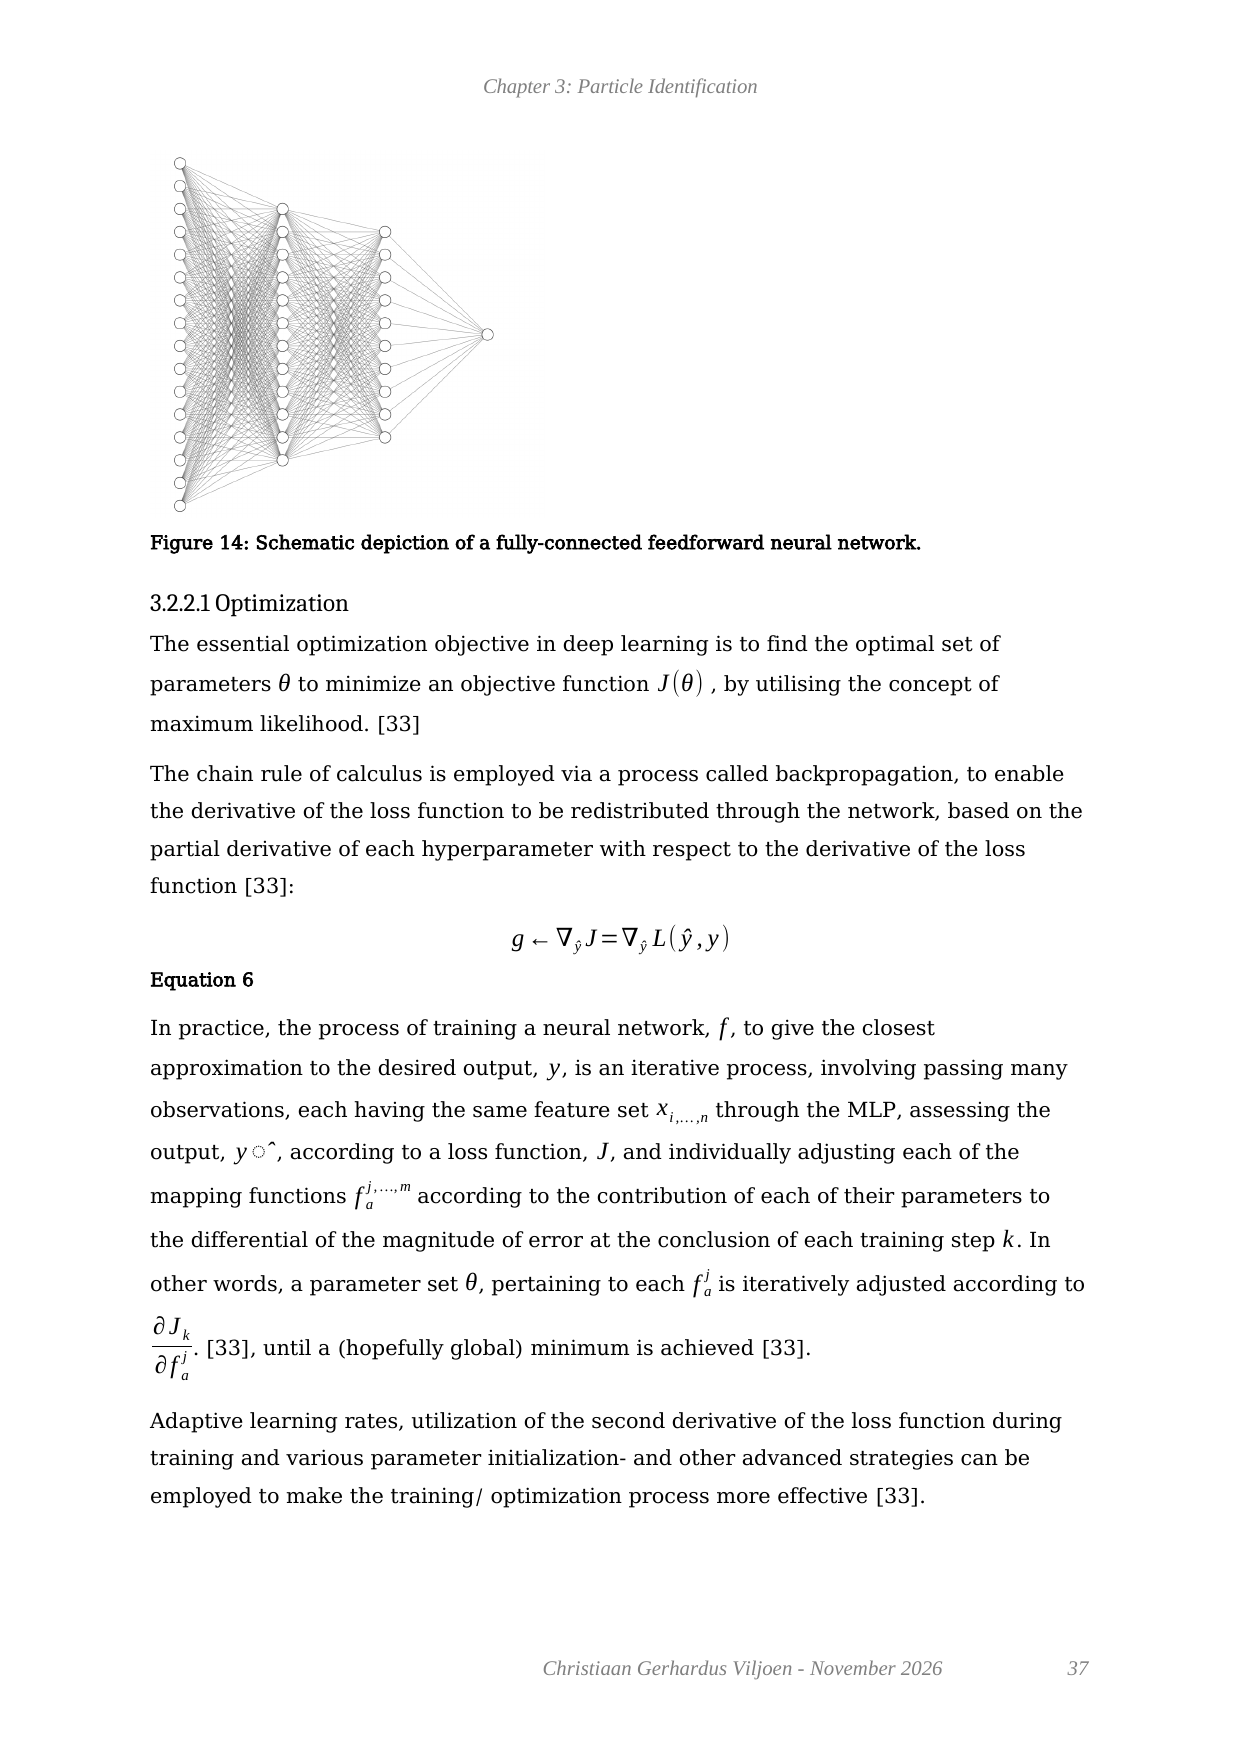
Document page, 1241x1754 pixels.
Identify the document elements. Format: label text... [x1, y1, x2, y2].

picture [150, 150, 545, 518]
subtitle Optimization [150, 589, 1090, 618]
text Figure 14: Schematic depiction of a fully-connected feedforward neural network. [150, 531, 1090, 553]
text The essential optimization objective in deep learning is to find the optimal set of parameters to minimize an objective function , by utilising the concept of maximum likelihood. [150, 631, 1090, 736]
text Adaptive learning rates, utilization of the second derivative of the loss function during training and various parameter initialization- and other advanced strategies can be employed to make the training/ optimization process more effective . [150, 1408, 1090, 1508]
text Equation 6 [150, 967, 1090, 990]
text The chain rule of calculus is employed via a process called backpropagation, to enable the derivative of the loss function to be redistributed through the network, based on the partial derivative of each hyperparameter with respect to the derivative of the loss function: [150, 761, 1090, 898]
text In practice, the process of training a neural network, , to give the closest approximation to the desired output, , is an iterative process, involving passing many observations, each having the same feature set through the MLP, assessing the output, , according to a loss function, , and individually adjusting each of the mapping functions according to the contribution of each of their parameters to the differential of the magnitude of error at the conclusion of each training step . In other words, a parameter set , pertaining to each is iteratively adjusted according to ., until a (hopefully global) minimum is achieved . [150, 1014, 1090, 1383]
